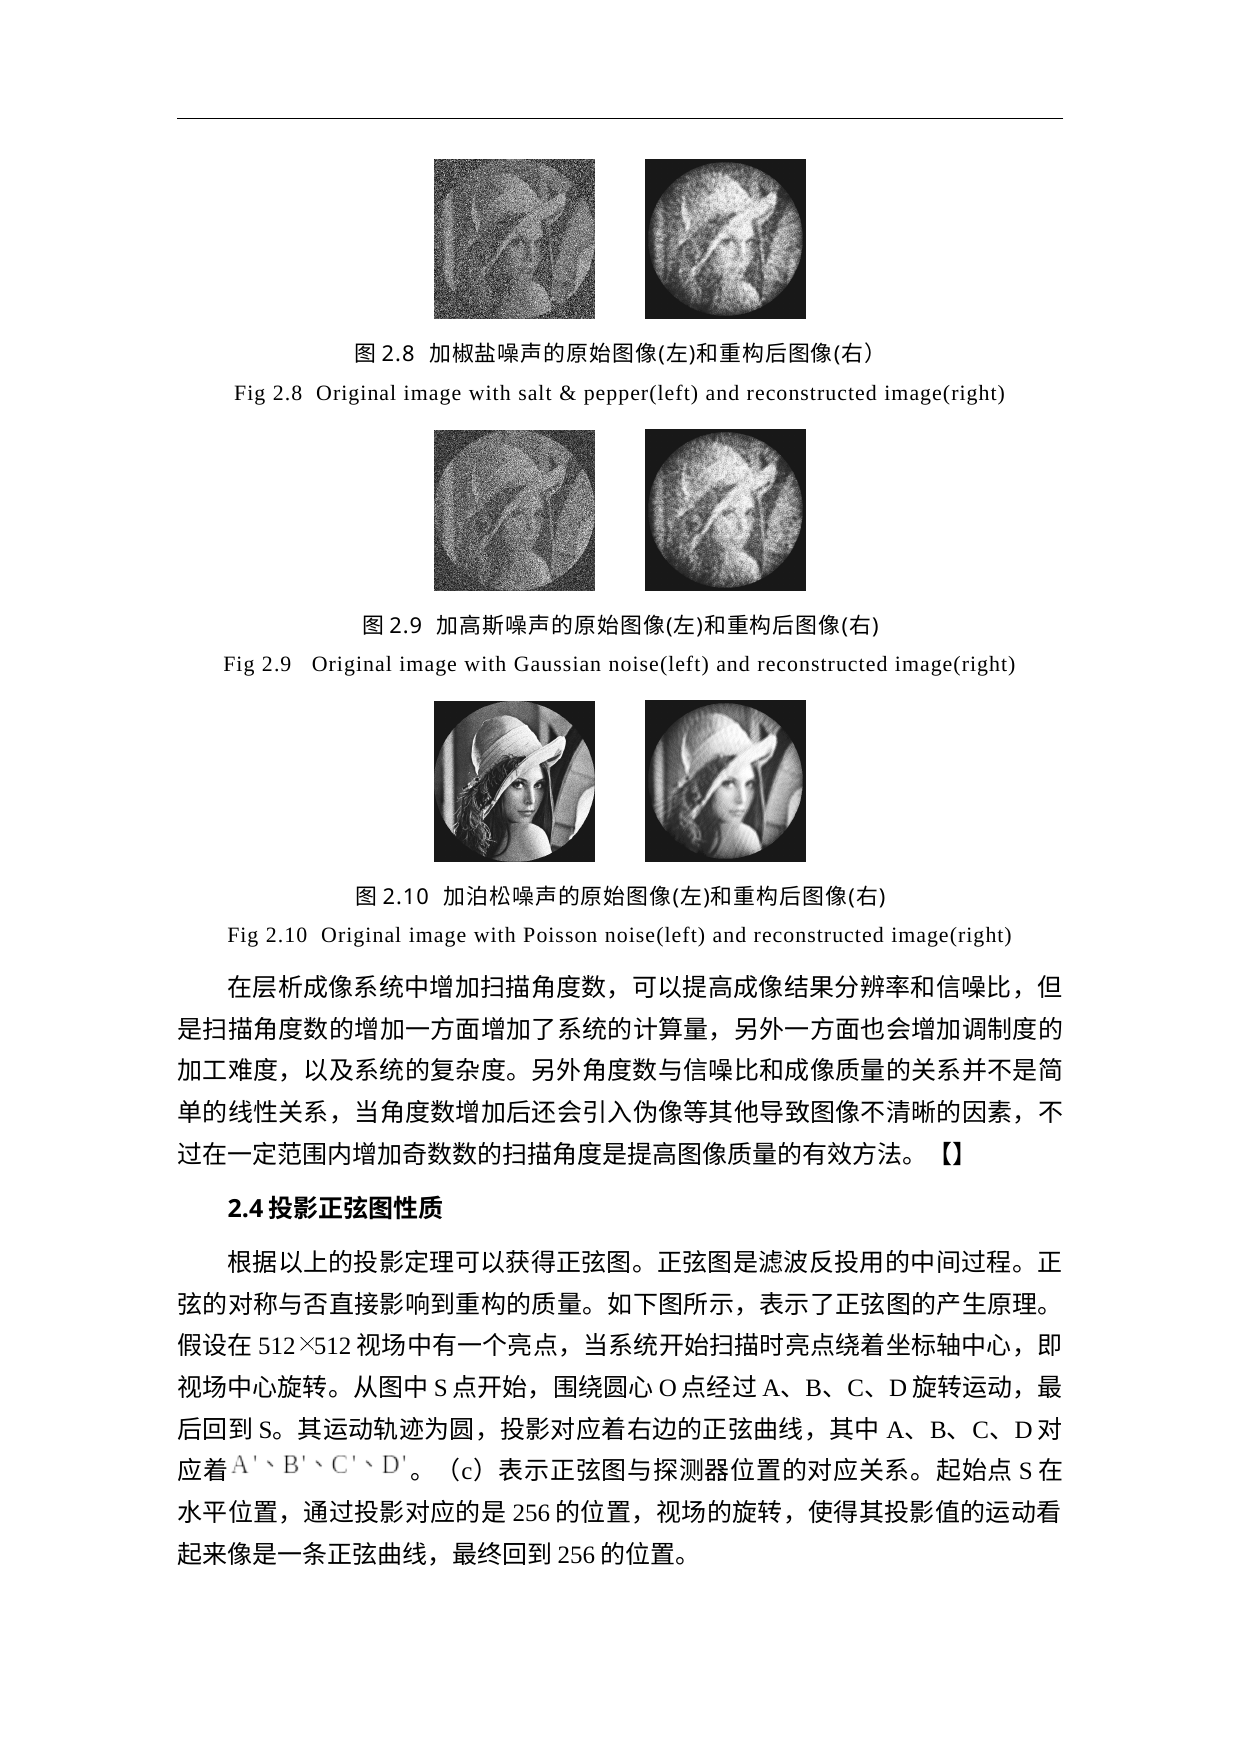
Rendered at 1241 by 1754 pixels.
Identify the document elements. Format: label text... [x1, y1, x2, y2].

text Fig 2.9 Original image with Gaussian noise(left) and reconstructed image(right) [177, 639, 1063, 679]
text Fig 2.10 Original image with Poisson noise(left) and reconstructed image(right) [177, 911, 1063, 951]
text Fig 2.8 Original image with salt & pepper(left) and reconstructed image(right) [177, 368, 1063, 408]
text 图2.8 加椒盐噪声的原始图像(左)和重构后图像(右） [177, 336, 1063, 368]
text 根据以上的投影定理可以获得正弦图。正弦图是滤波反投用的中间过程。正弦的对称与否直接影响到重构的质量。如下图所示，表示了正弦图的产生原理。假设在512512视场中有一个亮点，当系统开始扫描时亮点绕着坐标轴中心，即视场中心旋转。从图中S点开始，围绕圆心O点经过A、B、C、D旋转运动，最后回到S。其运动轨迹为圆，投影对应着右边的正弦曲线，其中A、B、C、D对应着。（c）表示正弦图与探测器位置的对应关系。起始点S在水平位置，通过投影对应的是256的位置，视场的旋转，使得其投影值的运动看起来像是一条正弦曲线，最终回到256的位置。 [177, 1238, 1063, 1571]
text 在层析成像系统中增加扫描角度数，可以提高成像结果分辨率和信噪比，但是扫描角度数的增加一方面增加了系统的计算量，另外一方面也会增加调制度的加工难度，以及系统的复杂度。另外角度数与信噪比和成像质量的关系并不是简单的线性关系，当角度数增加后还会引入伪像等其他导致图像不清晰的因素，不过在一定范围内增加奇数数的扫描角度是提高图像质量的有效方法。【】 [177, 963, 1063, 1171]
subtitle 2.4投影正弦图性质 [177, 1184, 1063, 1226]
text 图2.9 加高斯噪声的原始图像(左)和重构后图像(右) [177, 608, 1063, 639]
text 图2.10 加泊松噪声的原始图像(左)和重构后图像(右) [177, 879, 1063, 911]
